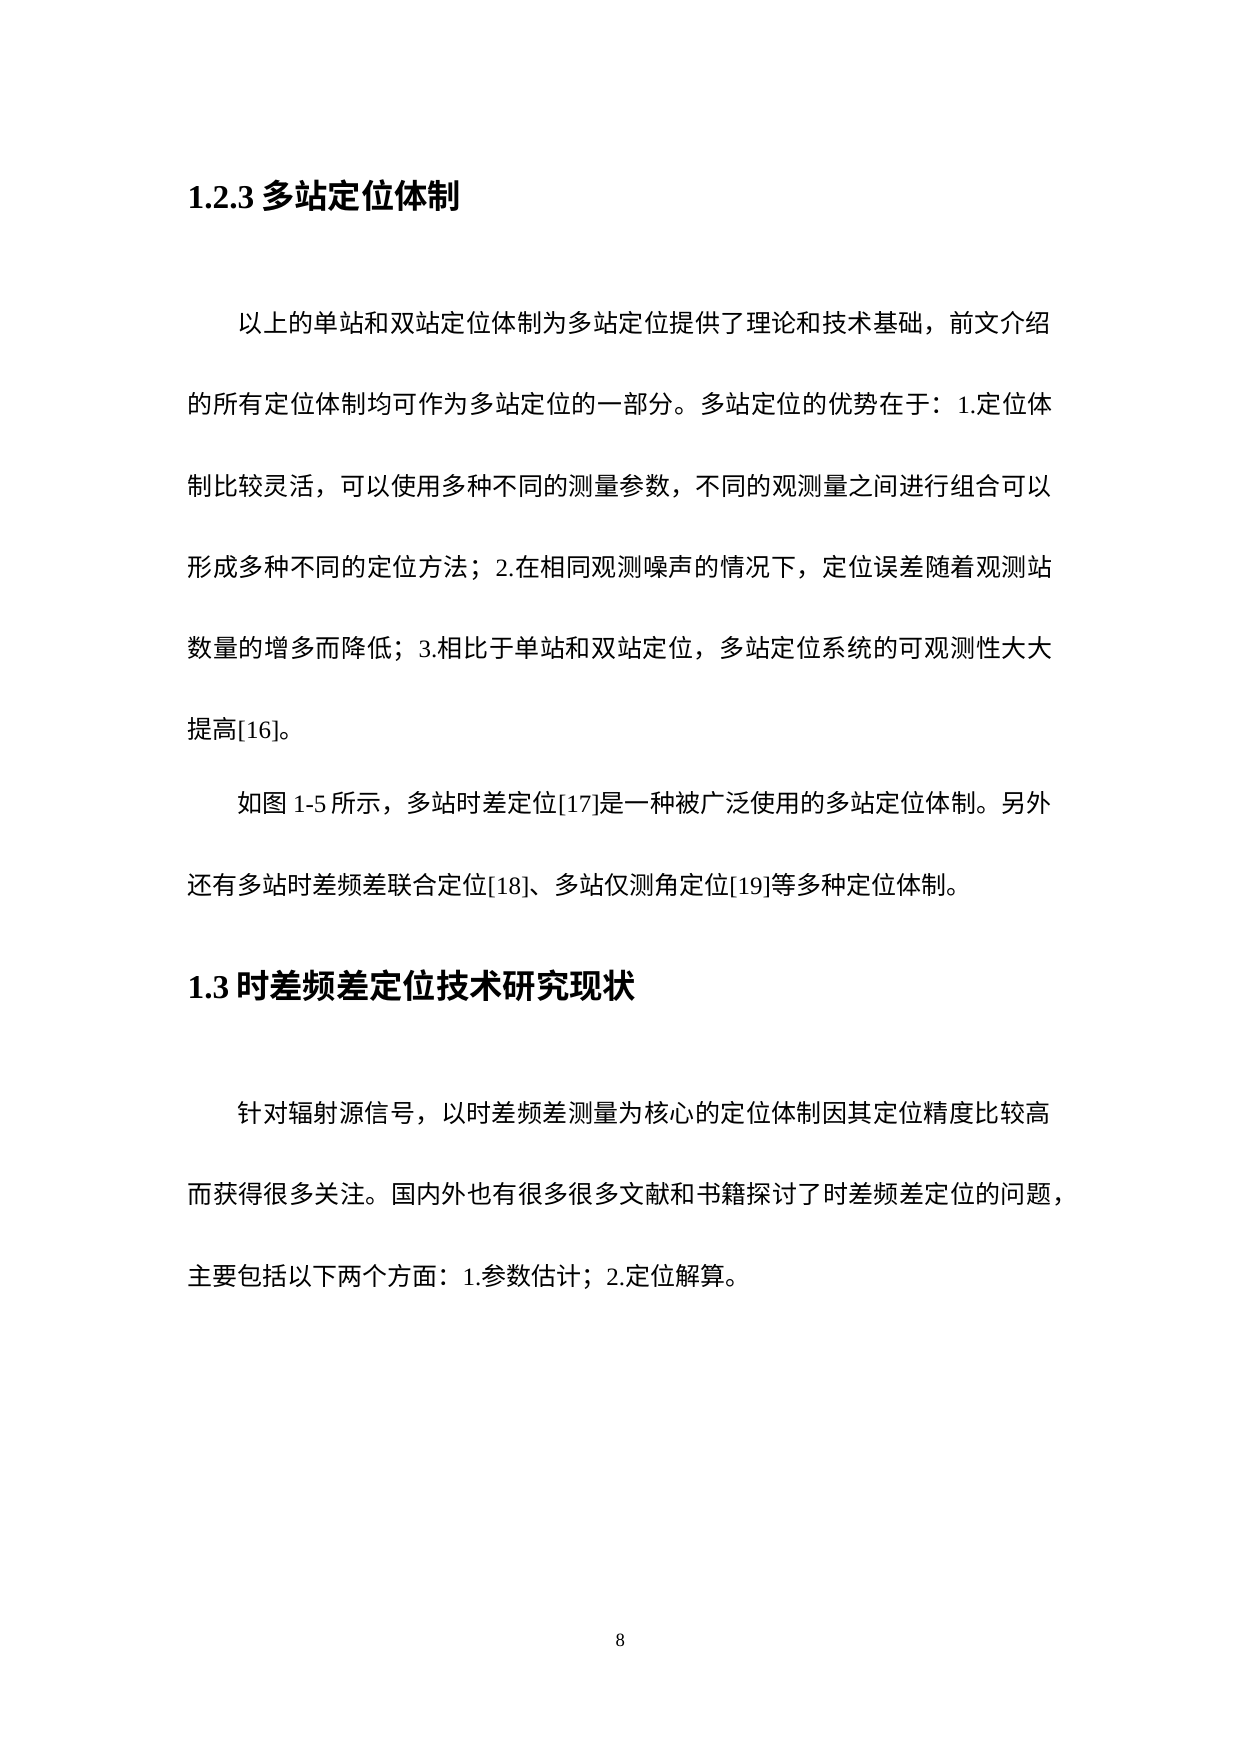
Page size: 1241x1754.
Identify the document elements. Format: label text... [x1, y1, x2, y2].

subtitle 1.3时差频差定位技术研究现状 [187, 952, 1053, 1017]
text 如图1-5所示，多站时差定位[17]是一种被广泛使用的多站定位体制。另外还有多站时差频差联合定位[18]、多站仅测角定位[19]等多种定位体制。 [187, 769, 1053, 916]
subtitle 1.2.3多站定位体制 [187, 162, 1053, 227]
text 针对辐射源信号，以时差频差测量为核心的定位体制因其定位精度比较高而获得很多关注。国内外也有很多很多文献和书籍探讨了时差频差定位的问题，主要包括以下两个方面：1.参数估计；2.定位解算。 [187, 1079, 1053, 1307]
text 以上的单站和双站定位体制为多站定位提供了理论和技术基础，前文介绍的所有定位体制均可作为多站定位的一部分。多站定位的优势在于：1.定位体制比较灵活，可以使用多种不同的测量参数，不同的观测量之间进行组合可以形成多种不同的定位方法；2.在相同观测噪声的情况下，定位误差随着观测站数量的增多而降低；3.相比于单站和双站定位，多站定位系统的可观测性大大提高[16]。 [187, 289, 1053, 760]
